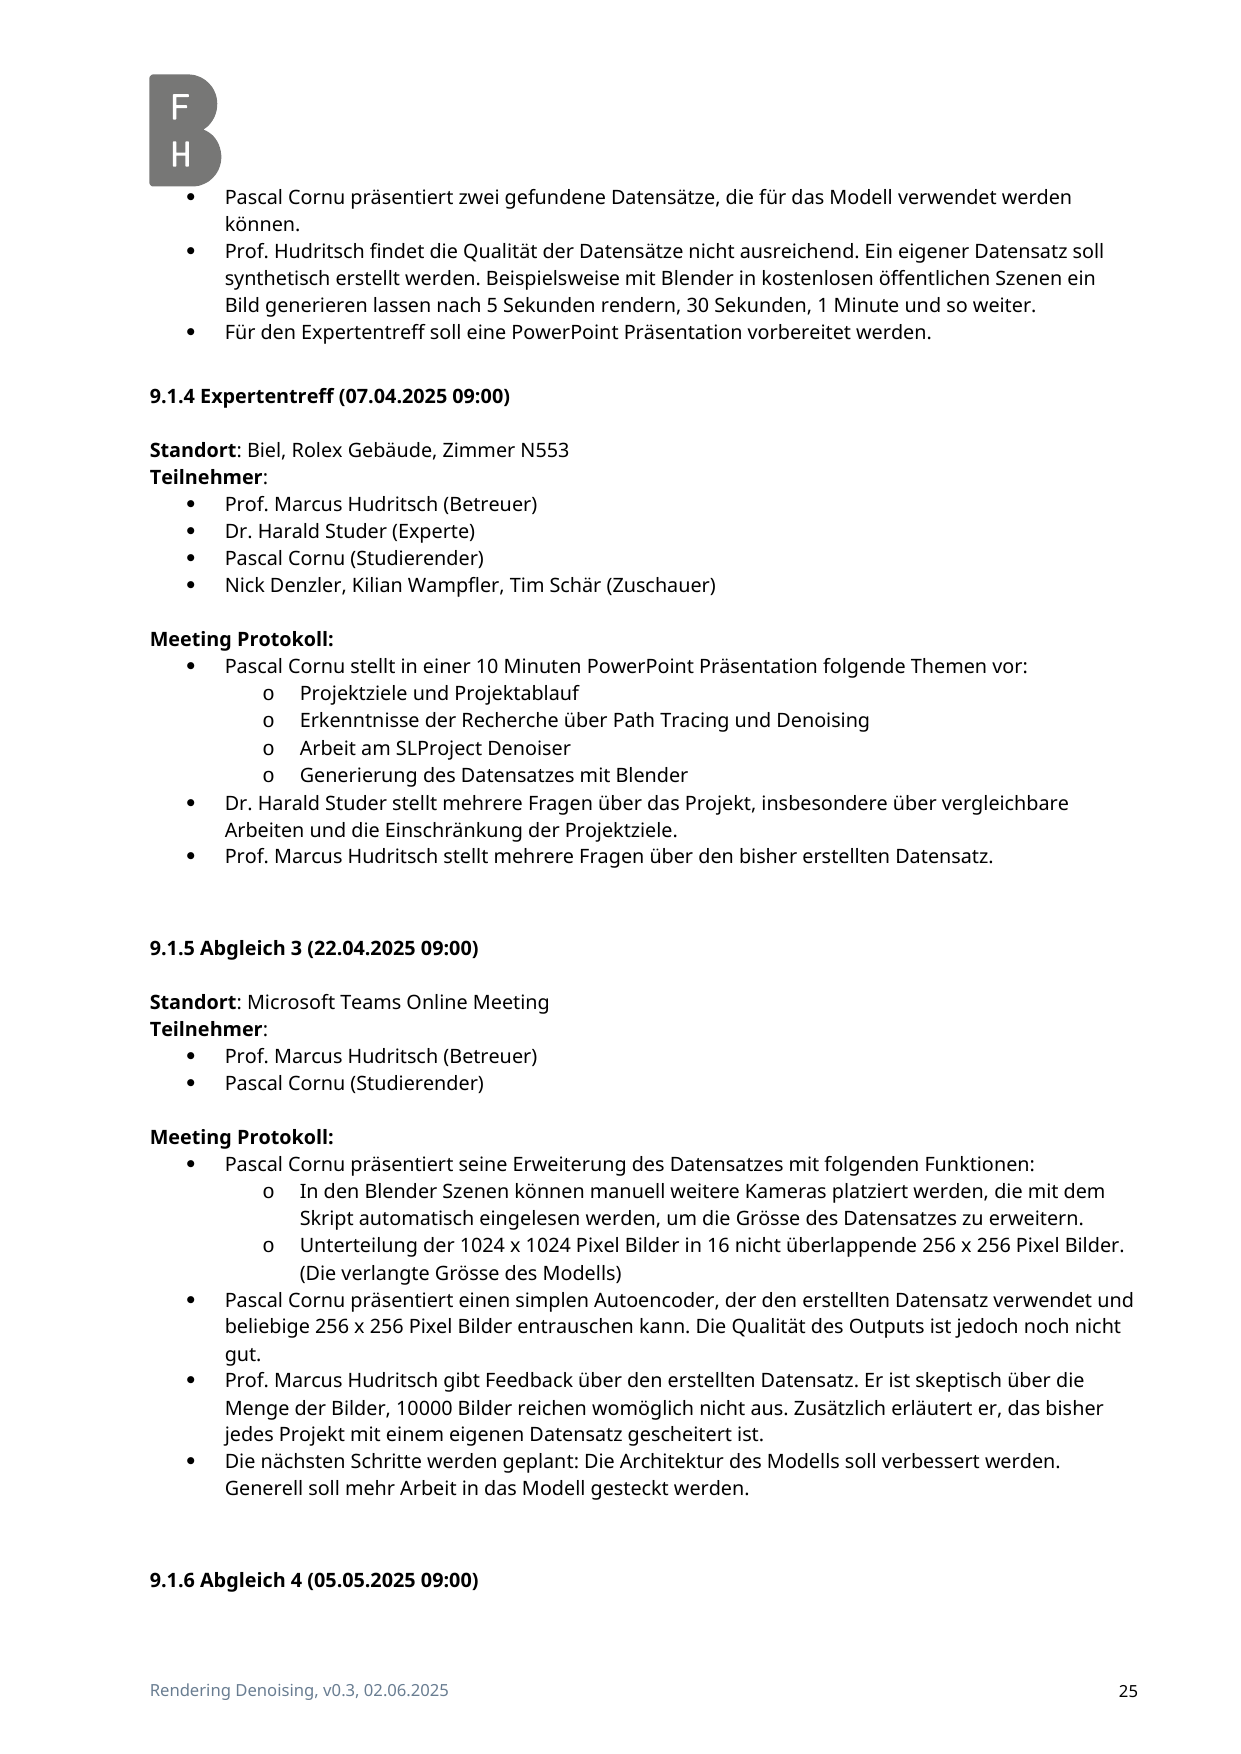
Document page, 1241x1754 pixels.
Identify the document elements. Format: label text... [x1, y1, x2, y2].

list Pascal Cornu (Studierender) [187, 544, 1136, 571]
text Standort: Biel, Rolex Gebäude, Zimmer N553 [149, 436, 1136, 463]
text Teilnehmer: [149, 463, 1136, 490]
list Für den Expertentreff soll eine PowerPoint Präsentation vorbereitet werden. [187, 318, 1136, 345]
subtitle Abgleich 4 (05.05.2025 09:00) [149, 1566, 1136, 1593]
list Prof. Marcus Hudritsch (Betreuer) [187, 490, 1136, 517]
list Arbeit am SLProject Denoiser [262, 734, 1136, 761]
list Die nächsten Schritte werden geplant: Die Architektur des Modells soll verbessert werden. Generell soll mehr Arbeit in das Modell gesteckt werden. [187, 1448, 1136, 1502]
list Dr. Harald Studer (Experte) [187, 517, 1136, 544]
list Erkenntnisse der Recherche über Path Tracing und Denoising [262, 707, 1136, 734]
text Meeting Protokoll: [149, 625, 1136, 652]
list Pascal Cornu präsentiert einen simplen Autoencoder, der den erstellten Datensatz verwendet und beliebige 256 x 256 Pixel Bilder entrauschen kann. Die Qualität des Outputs ist jedoch noch nicht gut. [187, 1286, 1136, 1367]
subtitle Abgleich 3 (22.04.2025 09:00) [149, 934, 1136, 961]
list Dr. Harald Studer stellt mehrere Fragen über das Projekt, insbesondere über vergleichbare Arbeiten und die Einschränkung der Projektziele. [187, 789, 1136, 843]
list Prof. Marcus Hudritsch gibt Feedback über den erstellten Datensatz. Er ist skeptisch über die Menge der Bilder, 10000 Bilder reichen womöglich nicht aus. Zusätzlich erläutert er, das bisher jedes Projekt mit einem eigenen Datensatz gescheitert ist. [187, 1367, 1136, 1448]
list Prof. Marcus Hudritsch stellt mehrere Fragen über den bisher erstellten Datensatz. [187, 843, 1136, 870]
text Meeting Protokoll: [149, 1123, 1136, 1150]
list Prof. Marcus Hudritsch (Betreuer) [187, 1042, 1136, 1069]
list Prof. Hudritsch findet die Qualität der Datensätze nicht ausreichend. Ein eigener Datensatz soll synthetisch erstellt werden. Beispielsweise mit Blender in kostenlosen öffentlichen Szenen ein Bild generieren lassen nach 5 Sekunden rendern, 30 Sekunden, 1 Minute und so weiter. [187, 237, 1136, 318]
list Generierung des Datensatzes mit Blender [262, 761, 1136, 789]
text Teilnehmer: [149, 1015, 1136, 1042]
list Pascal Cornu präsentiert seine Erweiterung des Datensatzes mit folgenden Funktionen: [187, 1150, 1136, 1177]
subtitle Expertentreff (07.04.2025 09:00) [149, 382, 1136, 409]
list Unterteilung der 1024 x 1024 Pixel Bilder in 16 nicht überlappende 256 x 256 Pixel Bilder. (Die verlangte Grösse des Modells) [262, 1231, 1136, 1286]
list Nick Denzler, Kilian Wampfler, Tim Schär (Zuschauer) [187, 571, 1136, 598]
text Standort: Microsoft Teams Online Meeting [149, 988, 1136, 1015]
list Pascal Cornu stellt in einer 10 Minuten PowerPoint Präsentation folgende Themen vor: [187, 652, 1136, 679]
list Pascal Cornu präsentiert zwei gefundene Datensätze, die für das Modell verwendet werden können. [187, 183, 1136, 237]
list Pascal Cornu (Studierender) [187, 1069, 1136, 1096]
list Projektziele und Projektablauf [262, 679, 1136, 707]
list In den Blender Szenen können manuell weitere Kameras platziert werden, die mit dem Skript automatisch eingelesen werden, um die Grösse des Datensatzes zu erweitern. [262, 1177, 1136, 1231]
